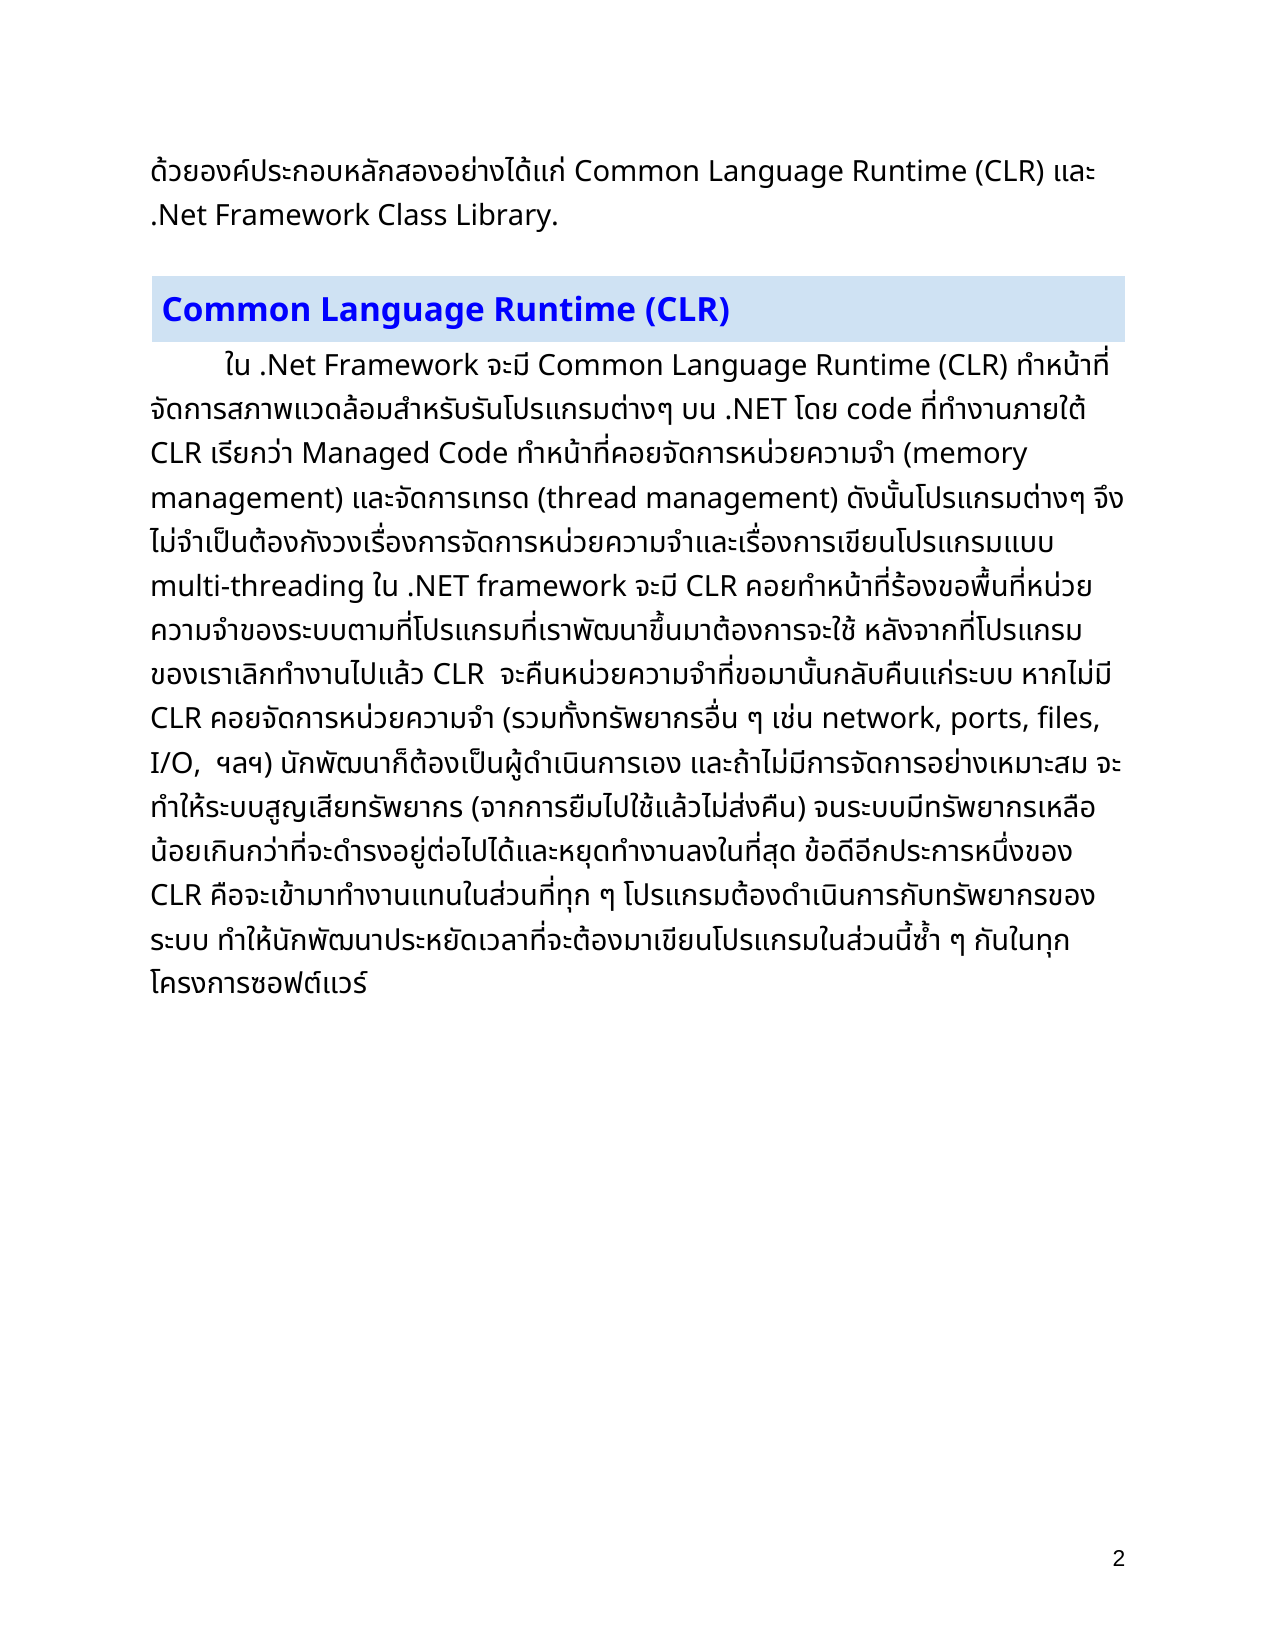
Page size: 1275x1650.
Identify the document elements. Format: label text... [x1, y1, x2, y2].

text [150, 150, 1125, 234]
text ใน .Net Framework จะมี Common Language Runtime (CLR) ทำหน้าที่จัดการสภาพแวดล้อมสำหรับรันโปรแกรมต่างๆ บน .NET โดย code ที่ทำงานภายใต้ CLR เรียกว่า Managed Code ทำหน้าที่คอยจัดการหน่วยความจำ (memory management) และจัดการเทรด (thread management) ดังนั้นโปรแกรมต่างๆ จึงไม่จำเป็นต้องกังวงเรื่องการจัดการหน่วยความจำและเรื่องการเขียนโปรแกรมแบบ multi-threading ใน .NET framework จะมี CLR คอยทำหน้าที่ร้องขอพื้นที่หน่วยความจำของระบบตามที่โปรแกรมที่เราพัฒนาขึ้นมาต้องการจะใช้ หลังจากที่โปรแกรมของเราเลิกทำงานไปแล้ว CLR จะคืนหน่วยความจำที่ขอมานั้นกลับคืนแก่ระบบ หากไม่มี CLR คอยจัดการหน่วยความจำ (รวมทั้งทรัพยากรอื่น ๆ เช่น network, ports, files, I/O, ฯลฯ) นักพัฒนาก็ต้องเป็นผู้ดำเนินการเอง และถ้าไม่มีการจัดการอย่างเหมาะสม จะทำให้ระบบสูญเสียทรัพยากร (จากการยืมไปใช้แล้วไม่ส่งคืน) จนระบบมีทรัพยากรเหลือน้อยเกินกว่าที่จะดำรงอยู่ต่อไปได้และหยุดทำงานลงในที่สุด ข้อดีอีกประการหนึ่งของ CLR คือจะเข้ามาทำงานแทนในส่วนที่ทุก ๆ โปรแกรมต้องดำเนินการกับทรัพยากรของระบบ ทำให้นักพัฒนาประหยัดเวลาที่จะต้องมาเขียนโปรแกรมในส่วนนี้ซ้ำ ๆ กันในทุกโครงการซอฟต์แวร์ [150, 344, 1125, 1007]
table_header Common Language Runtime (CLR) [152, 276, 1125, 342]
